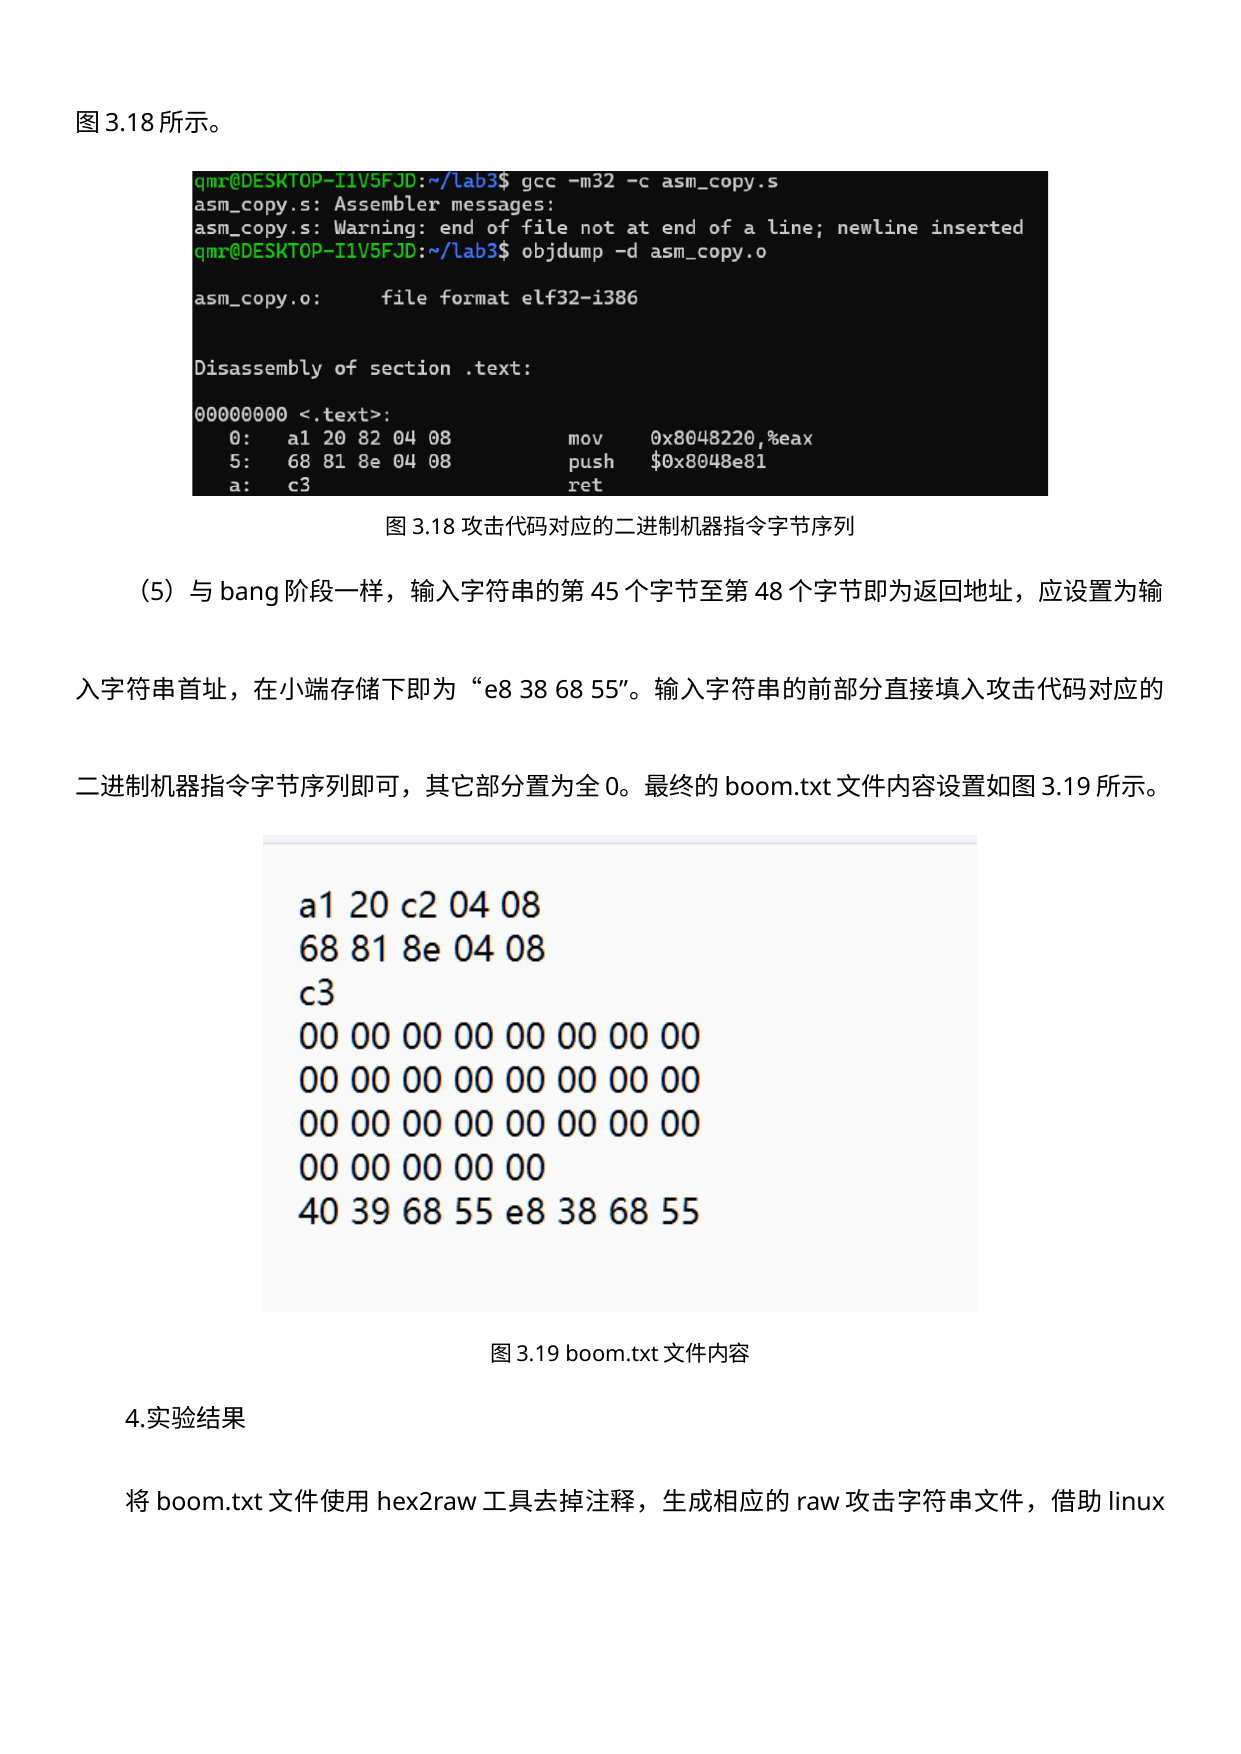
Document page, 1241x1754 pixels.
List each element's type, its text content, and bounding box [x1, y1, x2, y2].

text （5）与bang阶段一样，输入字符串的第45个字节至第48个字节即为返回地址，应设置为输入字符串首址，在小端存储下即为“e8 38 68 55”。输入字符串的前部分直接填入攻击代码对应的二进制机器指令字节序列即可，其它部分置为全0。最终的boom.txt文件内容设置如图3.19所示。 [75, 557, 1165, 817]
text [75, 88, 1165, 153]
text 4.实验结果 [75, 1384, 1165, 1449]
picture [263, 835, 978, 1312]
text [75, 1467, 1165, 1532]
text 图3.19 boom.txt文件内容 [75, 1336, 1165, 1368]
picture [192, 171, 1049, 496]
text 图3.18 攻击代码对应的二进制机器指令字节序列 [75, 509, 1165, 541]
